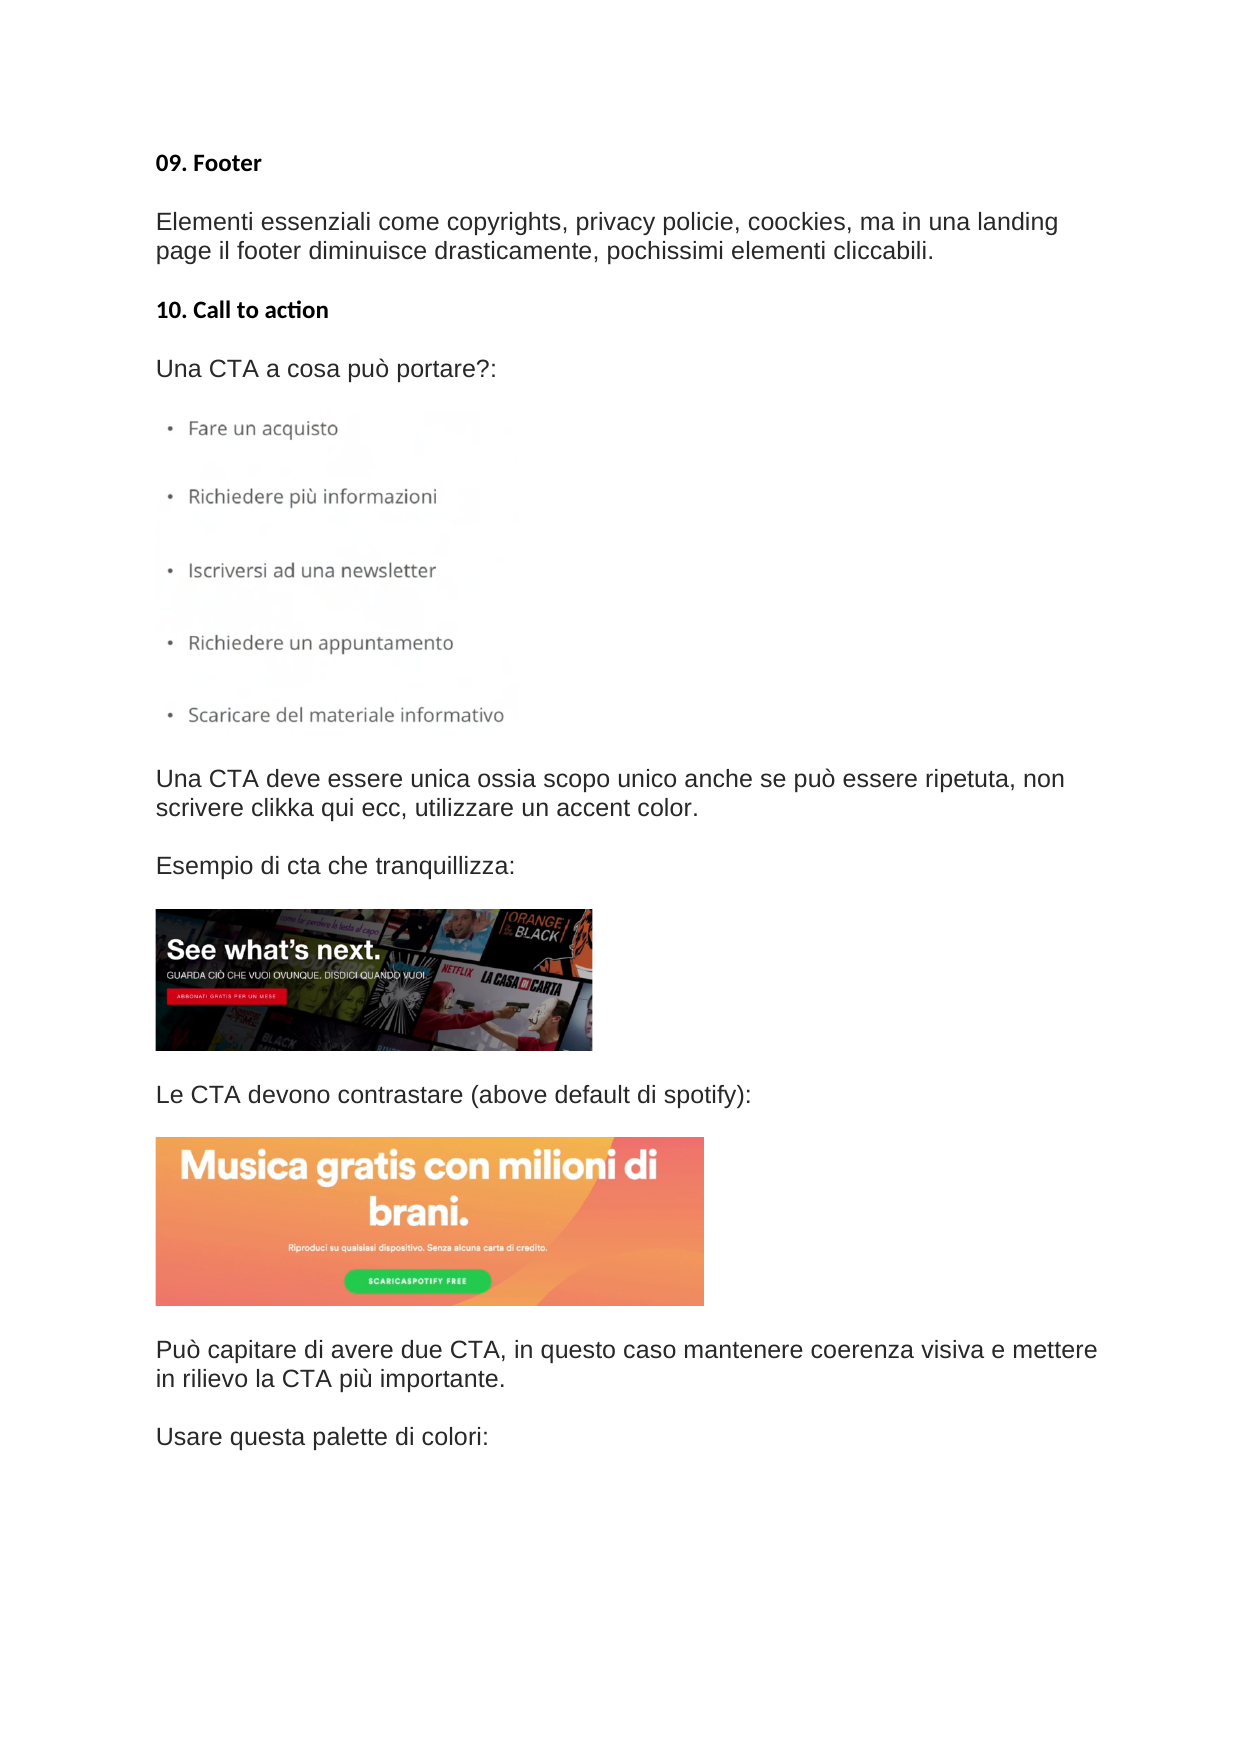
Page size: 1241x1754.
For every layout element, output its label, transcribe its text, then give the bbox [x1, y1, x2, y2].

text Esempio di cta che tranquillizza: [156, 851, 1122, 880]
text 09. Footer [156, 148, 1122, 178]
text Una CTA a cosa può portare?: [156, 354, 1122, 382]
text Elementi essenziali come copyrights, privacy policie, coockies, ma in una landing page il footer diminuisce drasticamente, pochissimi elementi cliccabili. [156, 207, 1122, 265]
picture [155, 909, 593, 1051]
text 10. Call to action [156, 294, 1122, 324]
text Una CTA deve essere unica ossia scopo unico anche se può essere ripetuta, non scrivere clikka qui ecc, utilizzare un accent color. [156, 764, 1122, 822]
text Può capitare di avere due CTA, in questo caso mantenere coerenza visiva e mettere in rilievo la CTA più importante. [156, 1335, 1122, 1393]
text Le CTA devono contrastare (above default di spotify): [156, 1079, 1122, 1108]
text Usare questa palette di colori: [156, 1422, 1122, 1451]
picture [155, 1137, 704, 1306]
picture [155, 411, 518, 736]
